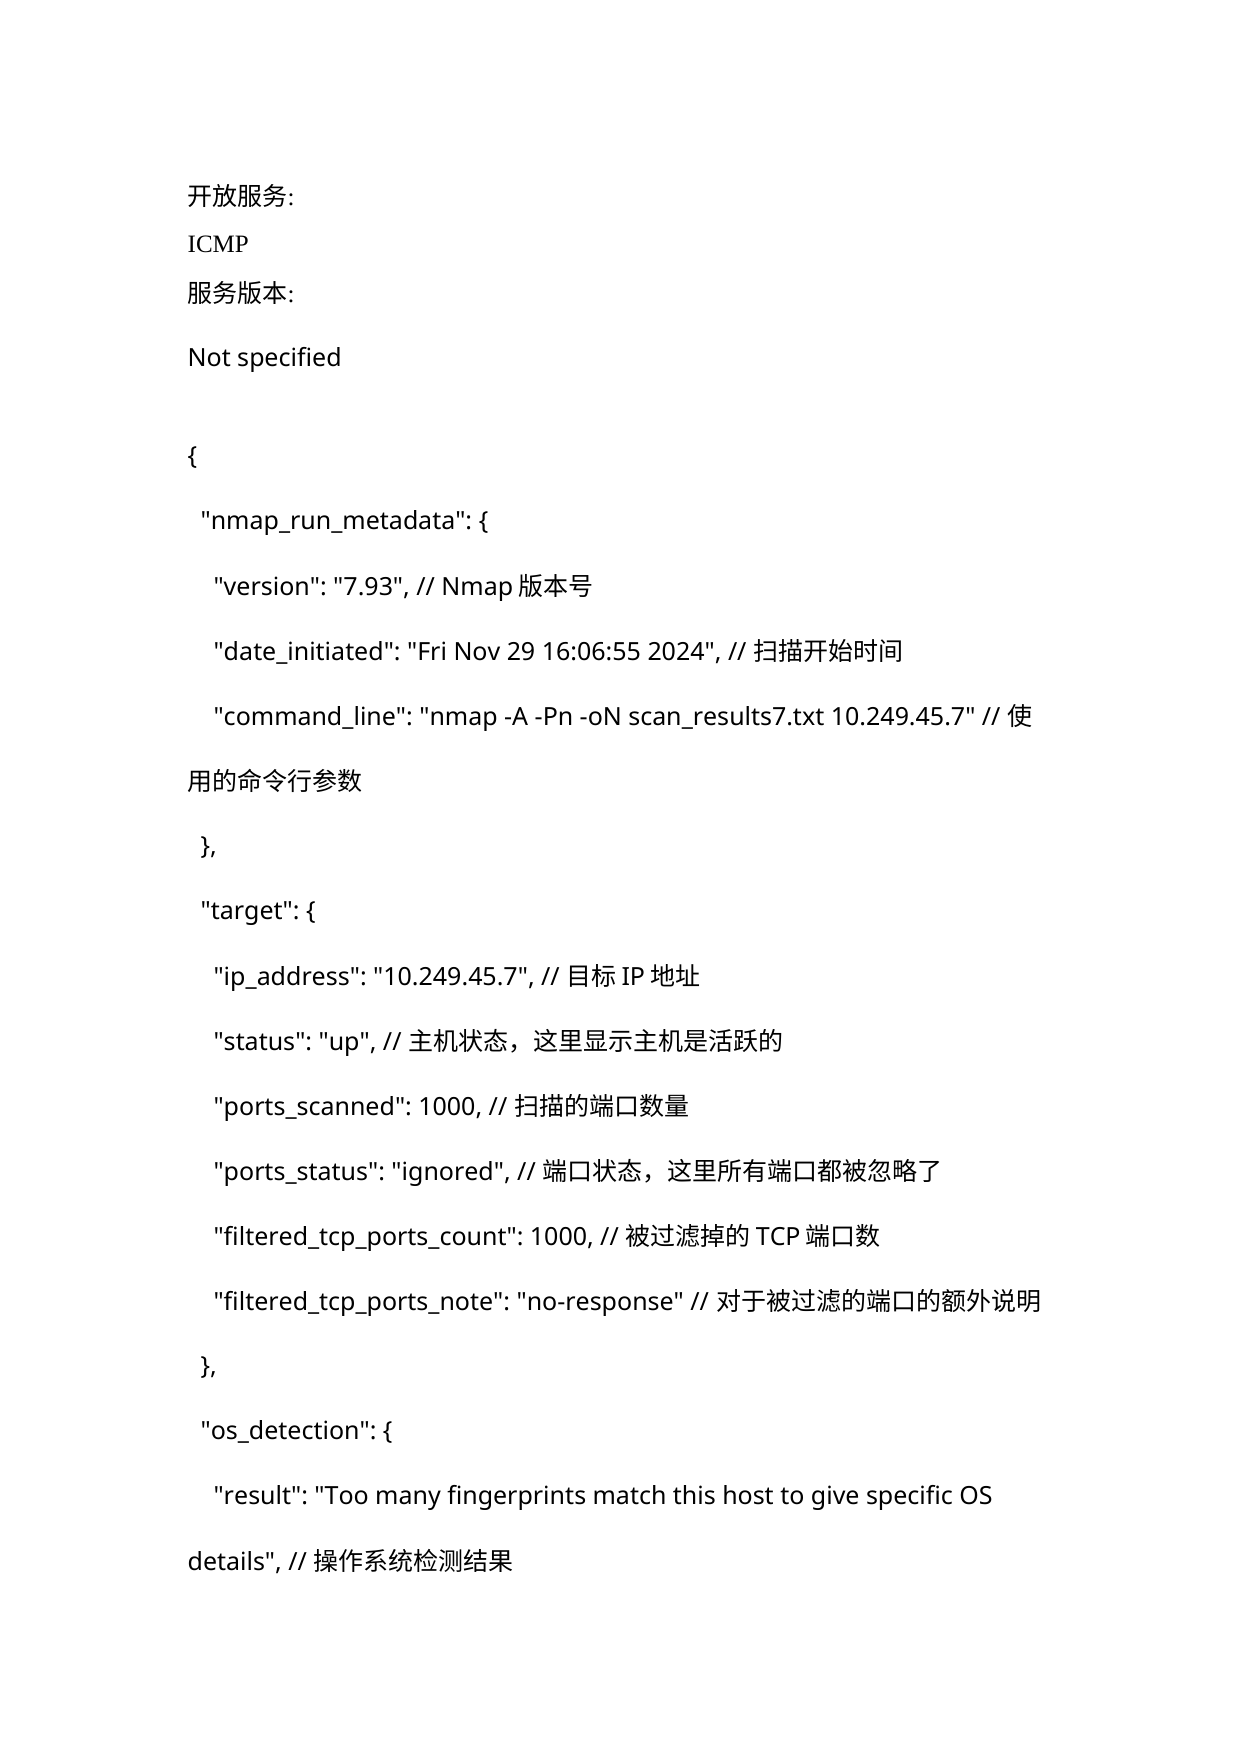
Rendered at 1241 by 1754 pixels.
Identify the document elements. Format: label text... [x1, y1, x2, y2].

text "ports_scanned": 1000, // 扫描的端口数量 [187, 1072, 1053, 1137]
text }, [187, 1332, 1053, 1397]
text { [187, 422, 1053, 487]
text "ports_status": "ignored", // 端口状态，这里所有端口都被忽略了 [187, 1137, 1053, 1202]
text 开放服务: [187, 162, 1053, 227]
text "nmap_run_metadata": { [187, 487, 1053, 552]
text }, [187, 812, 1053, 877]
text "result": "Too many fingerprints match this host to give specific OS details", // 操作系统检测结果 [187, 1462, 1053, 1592]
text "os_detection": { [187, 1397, 1053, 1462]
text "status": "up", // 主机状态，这里显示主机是活跃的 [187, 1007, 1053, 1072]
text Not specified [187, 324, 1053, 389]
text "target": { [187, 877, 1053, 942]
text "ip_address": "10.249.45.7", // 目标IP地址 [187, 942, 1053, 1007]
text ICMP [187, 227, 1053, 259]
text "version": "7.93", // Nmap版本号 [187, 552, 1053, 617]
text "date_initiated": "Fri Nov 29 16:06:55 2024", // 扫描开始时间 [187, 617, 1053, 682]
text "command_line": "nmap -A -Pn -oN scan_results7.txt 10.249.45.7" // 使用的命令行参数 [187, 682, 1053, 812]
text "filtered_tcp_ports_note": "no-response" // 对于被过滤的端口的额外说明 [187, 1267, 1053, 1332]
text "filtered_tcp_ports_count": 1000, // 被过滤掉的TCP端口数 [187, 1202, 1053, 1267]
text 服务版本: [187, 259, 1053, 324]
